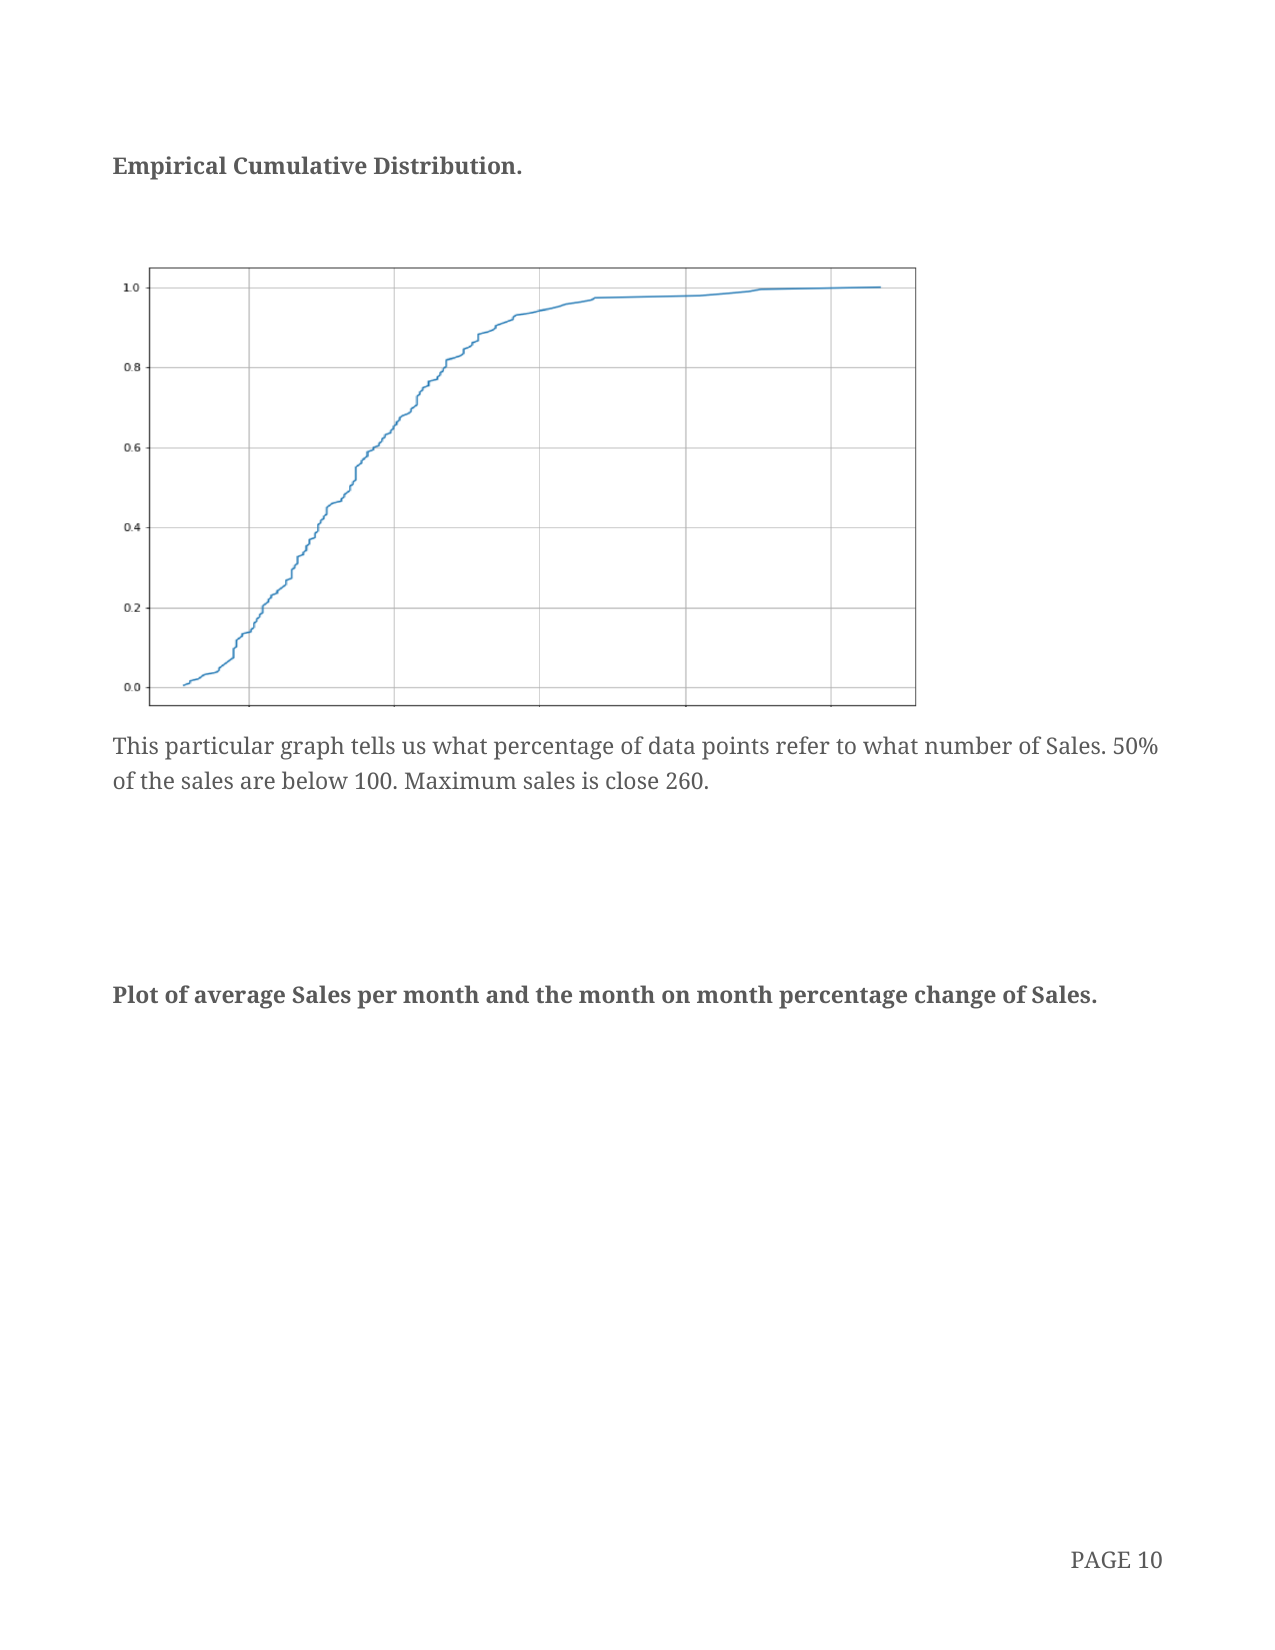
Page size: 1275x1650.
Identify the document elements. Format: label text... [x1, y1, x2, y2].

text Empirical Cumulative Distribution. [112, 150, 1162, 181]
text Plot of average Sales per month and the month on month percentage change of Sales. [112, 979, 1162, 1010]
text This particular graph tells us what percentage of data points refer to what number of Sales. 50% of the sales are below 100. Maximum sales is close 260. [112, 730, 1162, 796]
picture [112, 260, 922, 707]
